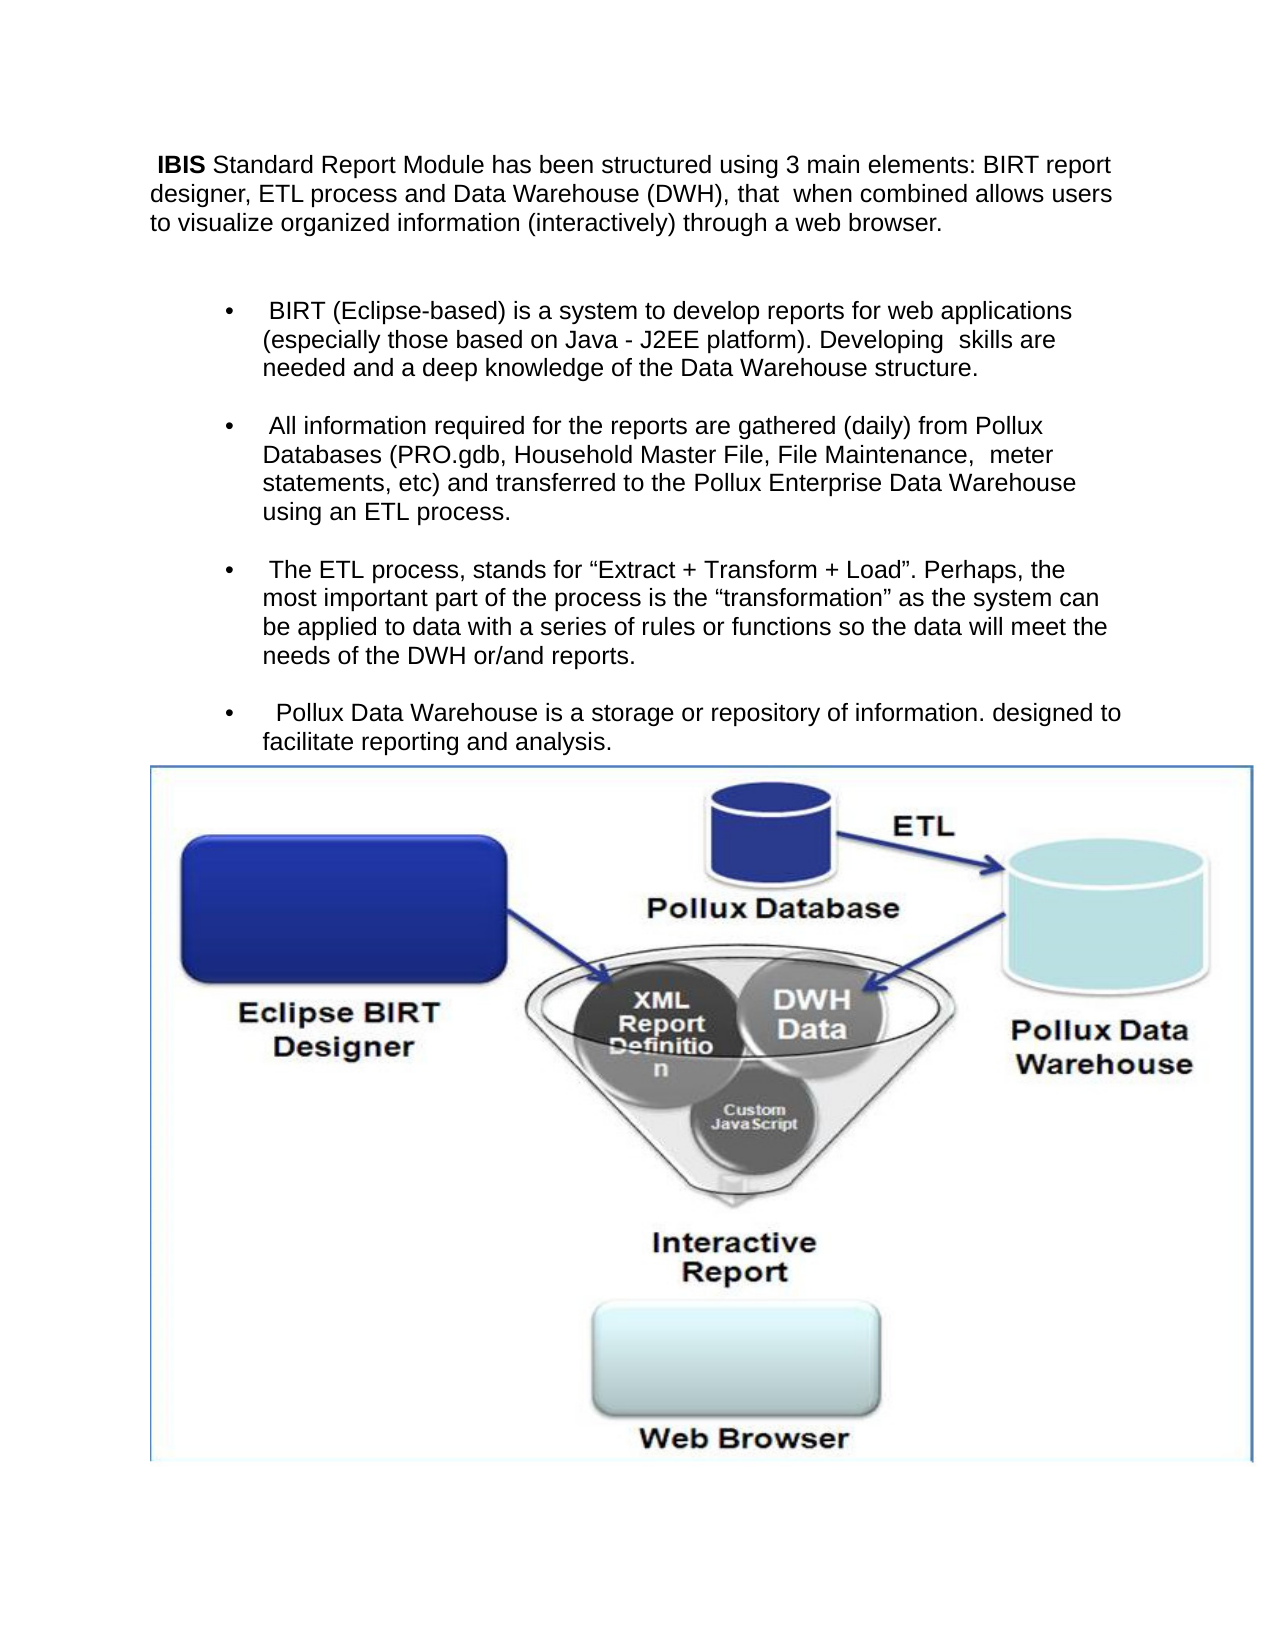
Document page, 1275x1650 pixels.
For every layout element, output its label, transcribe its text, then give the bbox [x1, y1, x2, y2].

text • BIRT (Eclipse-based) is a system to develop reports for web applications (especially those based on Java - J2EE platform). Developing skills are needed and a deep knowledge of the Data Warehouse structure. [225, 296, 1125, 382]
text • All information required for the reports are gathered (daily) from Pollux Databases (PRO.gdb, Household Master File, File Maintenance, meter statements, etc) and transferred to the Pollux Enterprise Data Warehouse using an ETL process. [225, 411, 1125, 526]
text IBIS Standard Report Module has been structured using 3 main elements: BIRT report designer, ETL process and Data Warehouse (DWH), that when combined allows users to visualize organized information (interactively) through a web browser. [150, 150, 1125, 236]
text • Pollux Data Warehouse is a storage or repository of information. designed to facilitate reporting and analysis. [225, 698, 1125, 756]
picture [150, 765, 1257, 1468]
text • The ETL process, stands for “Extract + Transform + Load”. Perhaps, the most important part of the process is the “transformation” as the system can be applied to data with a series of rules or functions so the data will meet the needs of the DWH or/and reports. [225, 555, 1125, 670]
